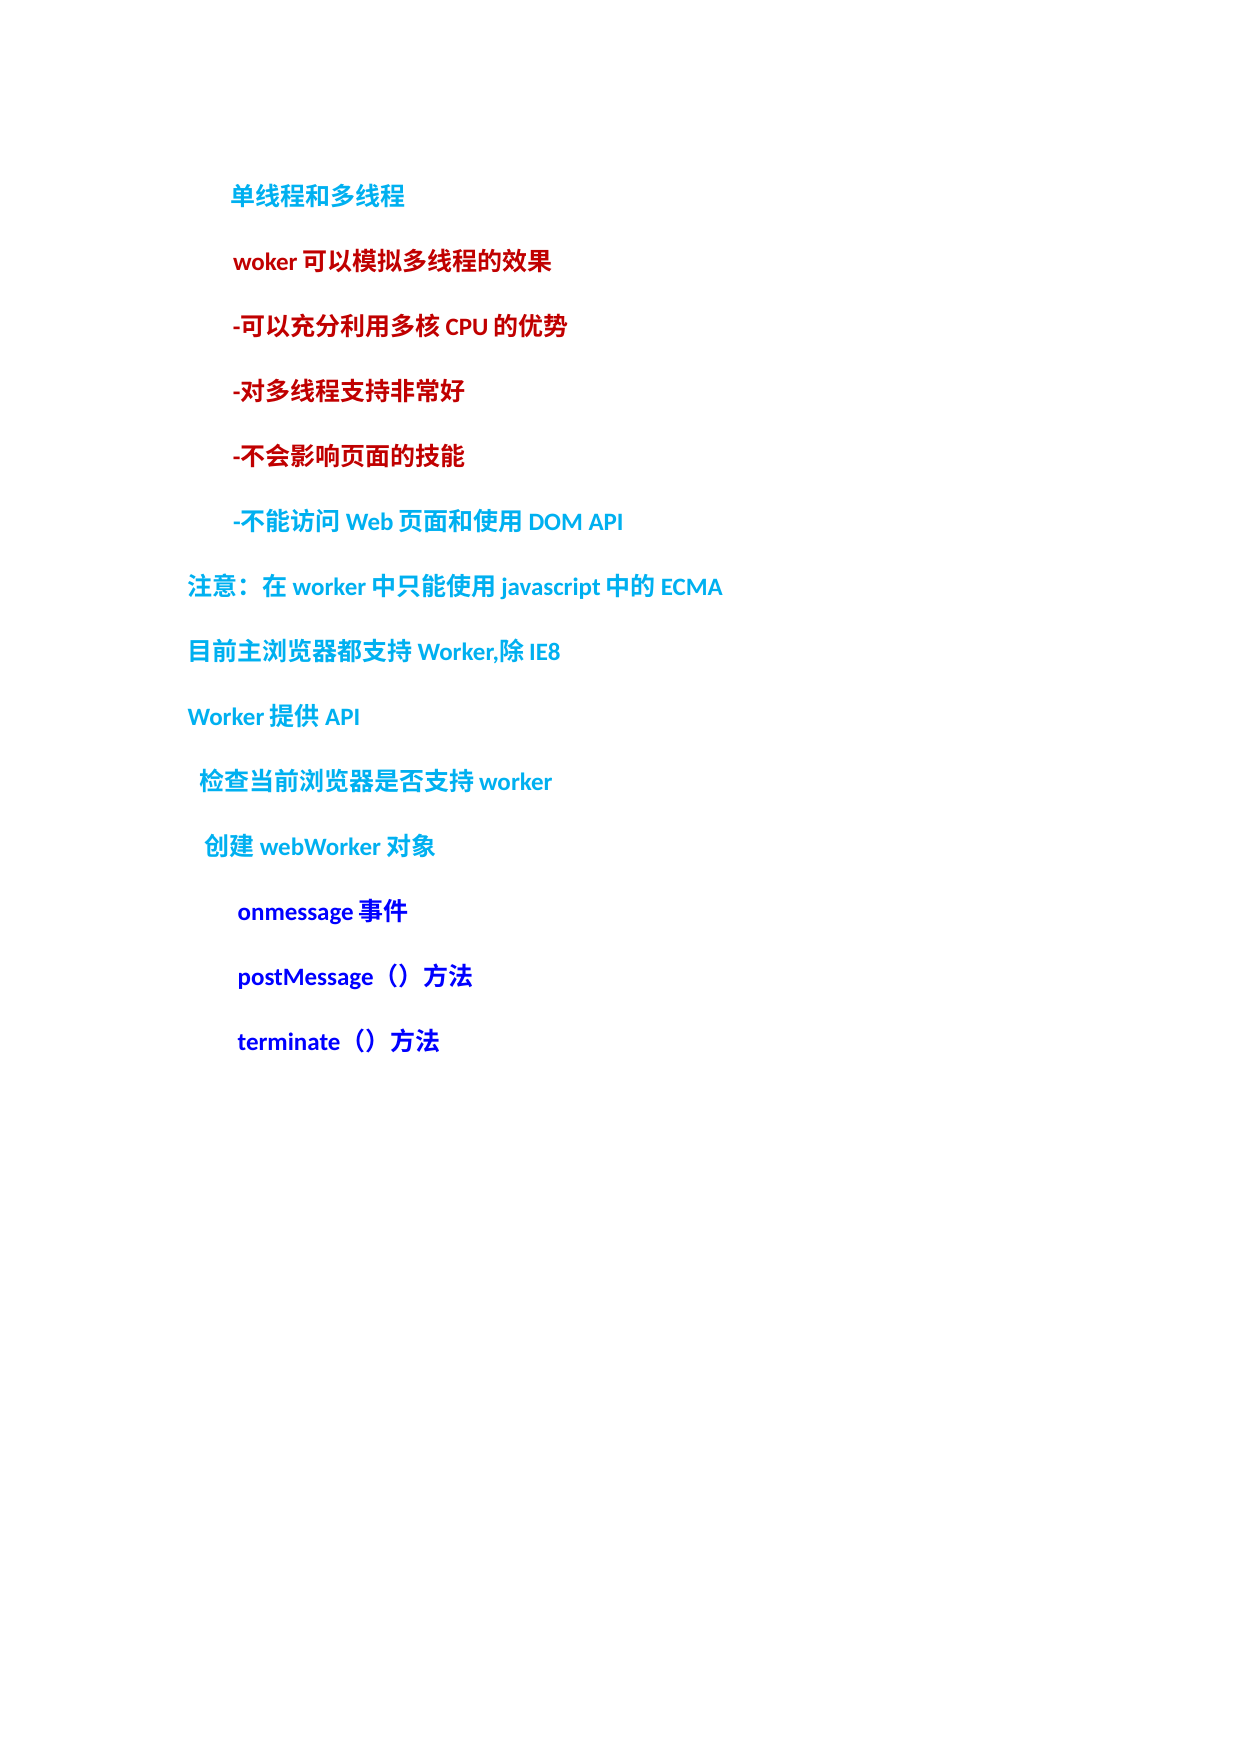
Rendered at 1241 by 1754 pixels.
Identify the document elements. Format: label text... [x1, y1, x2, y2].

text 检查当前浏览器是否支持worker [187, 747, 1053, 812]
text postMessage（）方法 [187, 942, 1053, 1007]
text 注意：在worker中只能使用javascript中的ECMA [187, 552, 1053, 617]
text onmessage事件 [187, 877, 1053, 942]
text 目前主浏览器都支持Worker,除IE8 [187, 617, 1053, 682]
text -不能访问Web页面和使用DOM API [187, 487, 1053, 552]
text -可以充分利用多核CPU的优势 [187, 292, 1053, 357]
text -对多线程支持非常好 [187, 357, 1053, 422]
text terminate（）方法 [187, 1007, 1053, 1072]
text 单线程和多线程 [187, 162, 1053, 227]
text -不会影响页面的技能 [187, 422, 1053, 487]
text 创建webWorker对象 [187, 812, 1053, 877]
text woker可以模拟多线程的效果 [187, 227, 1053, 292]
text Worker提供 API [187, 682, 1053, 747]
